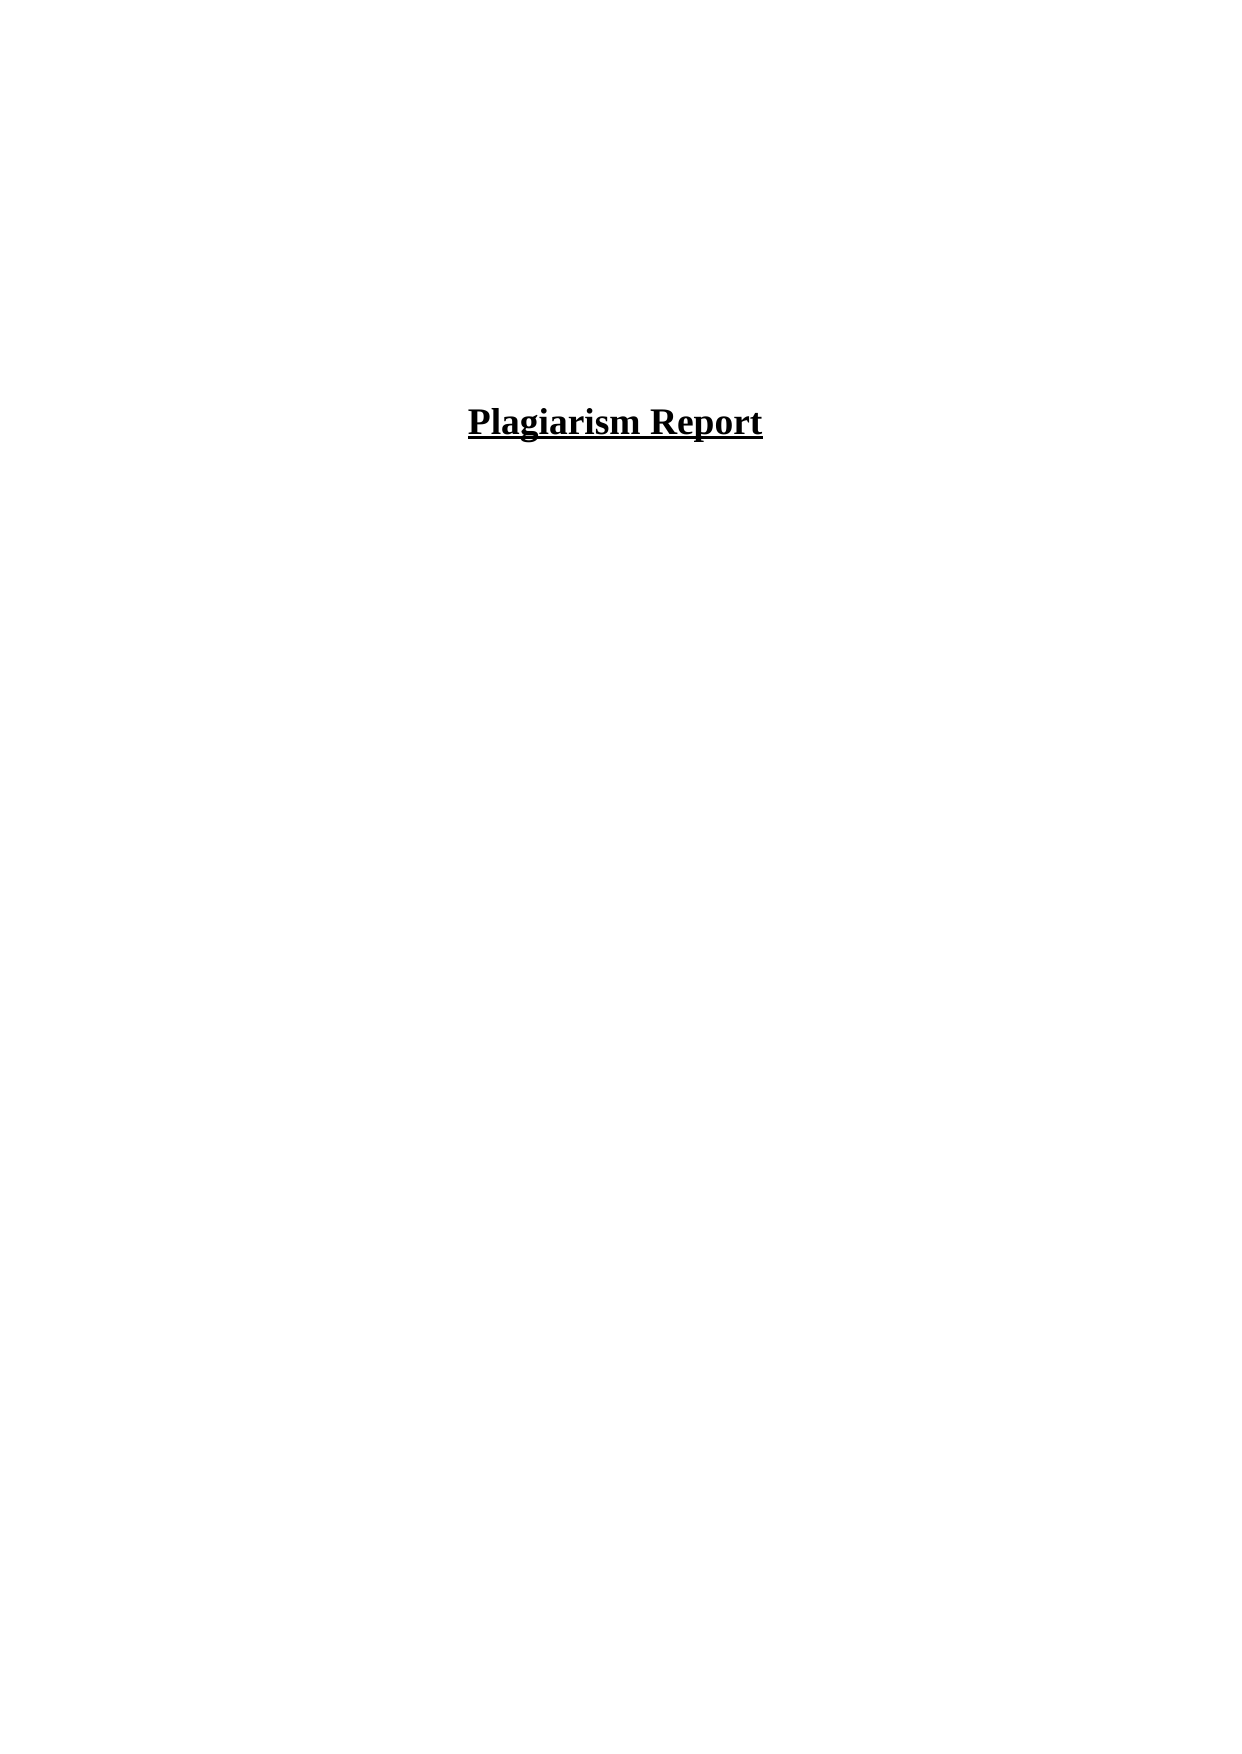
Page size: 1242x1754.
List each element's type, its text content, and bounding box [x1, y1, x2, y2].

text Plagiarism Report [112, 399, 1210, 442]
